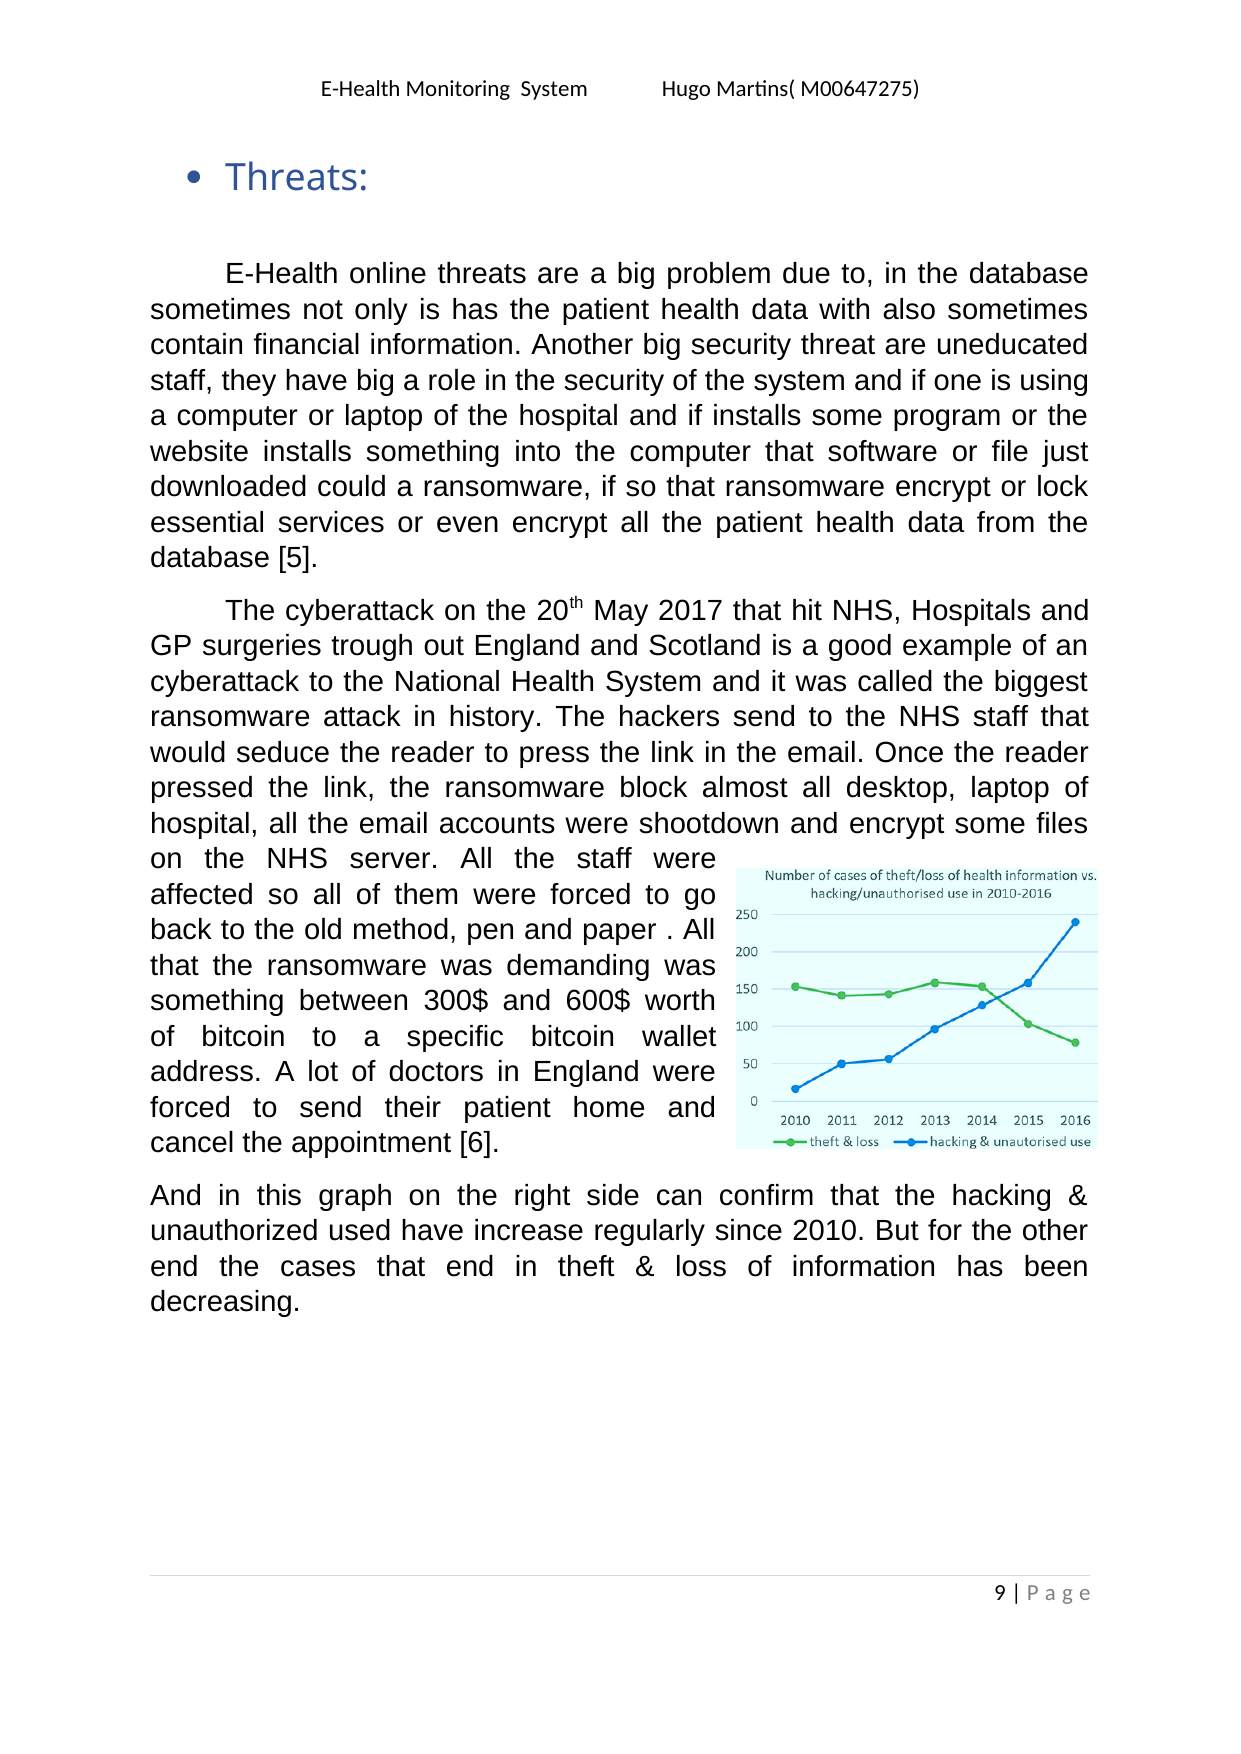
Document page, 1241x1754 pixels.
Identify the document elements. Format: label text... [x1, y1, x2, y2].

picture [736, 868, 1099, 1149]
text The cyberattack on the 20th May 2017 that hit NHS, Hospitals and GP surgeries trough out England and Scotland is a good example of an cyberattack to the National Health System and it was called the biggest ransomware attack in history. The hackers send to the NHS staff that would seduce the reader to press the link in the email. Once the reader pressed the link, the ransomware block almost all desktop, laptop of hospital, all the email accounts were shootdown and encrypt some files on the NHS server. All the staff were affected so all of them were forced to go back to the old method, pen and paper . All that the ransomware was demanding was something between 300$ and 600$ worth of bitcoin to a specific bitcoin wallet address. A lot of doctors in England were forced to send their patient home and cancel the appointment [6]. [150, 593, 1090, 1159]
subtitle Threats: [187, 150, 1090, 201]
text E-Health online threats are a big problem due to, in the database sometimes not only is has the patient health data with also sometimes contain financial information. Another big security threat are uneducated staff, they have big a role in the security of the system and if one is using a computer or laptop of the hospital and if installs some program or the website installs something into the computer that software or file just downloaded could a ransomware, if so that ransomware encrypt or lock essential services or even encrypt all the patient health data from the database [5]. [150, 256, 1090, 574]
text And in this graph on the right side can confirm that the hacking & unauthorized used have increase regularly since 2010. But for the other end the cases that end in theft & loss of information has been decreasing. [150, 1178, 1090, 1318]
